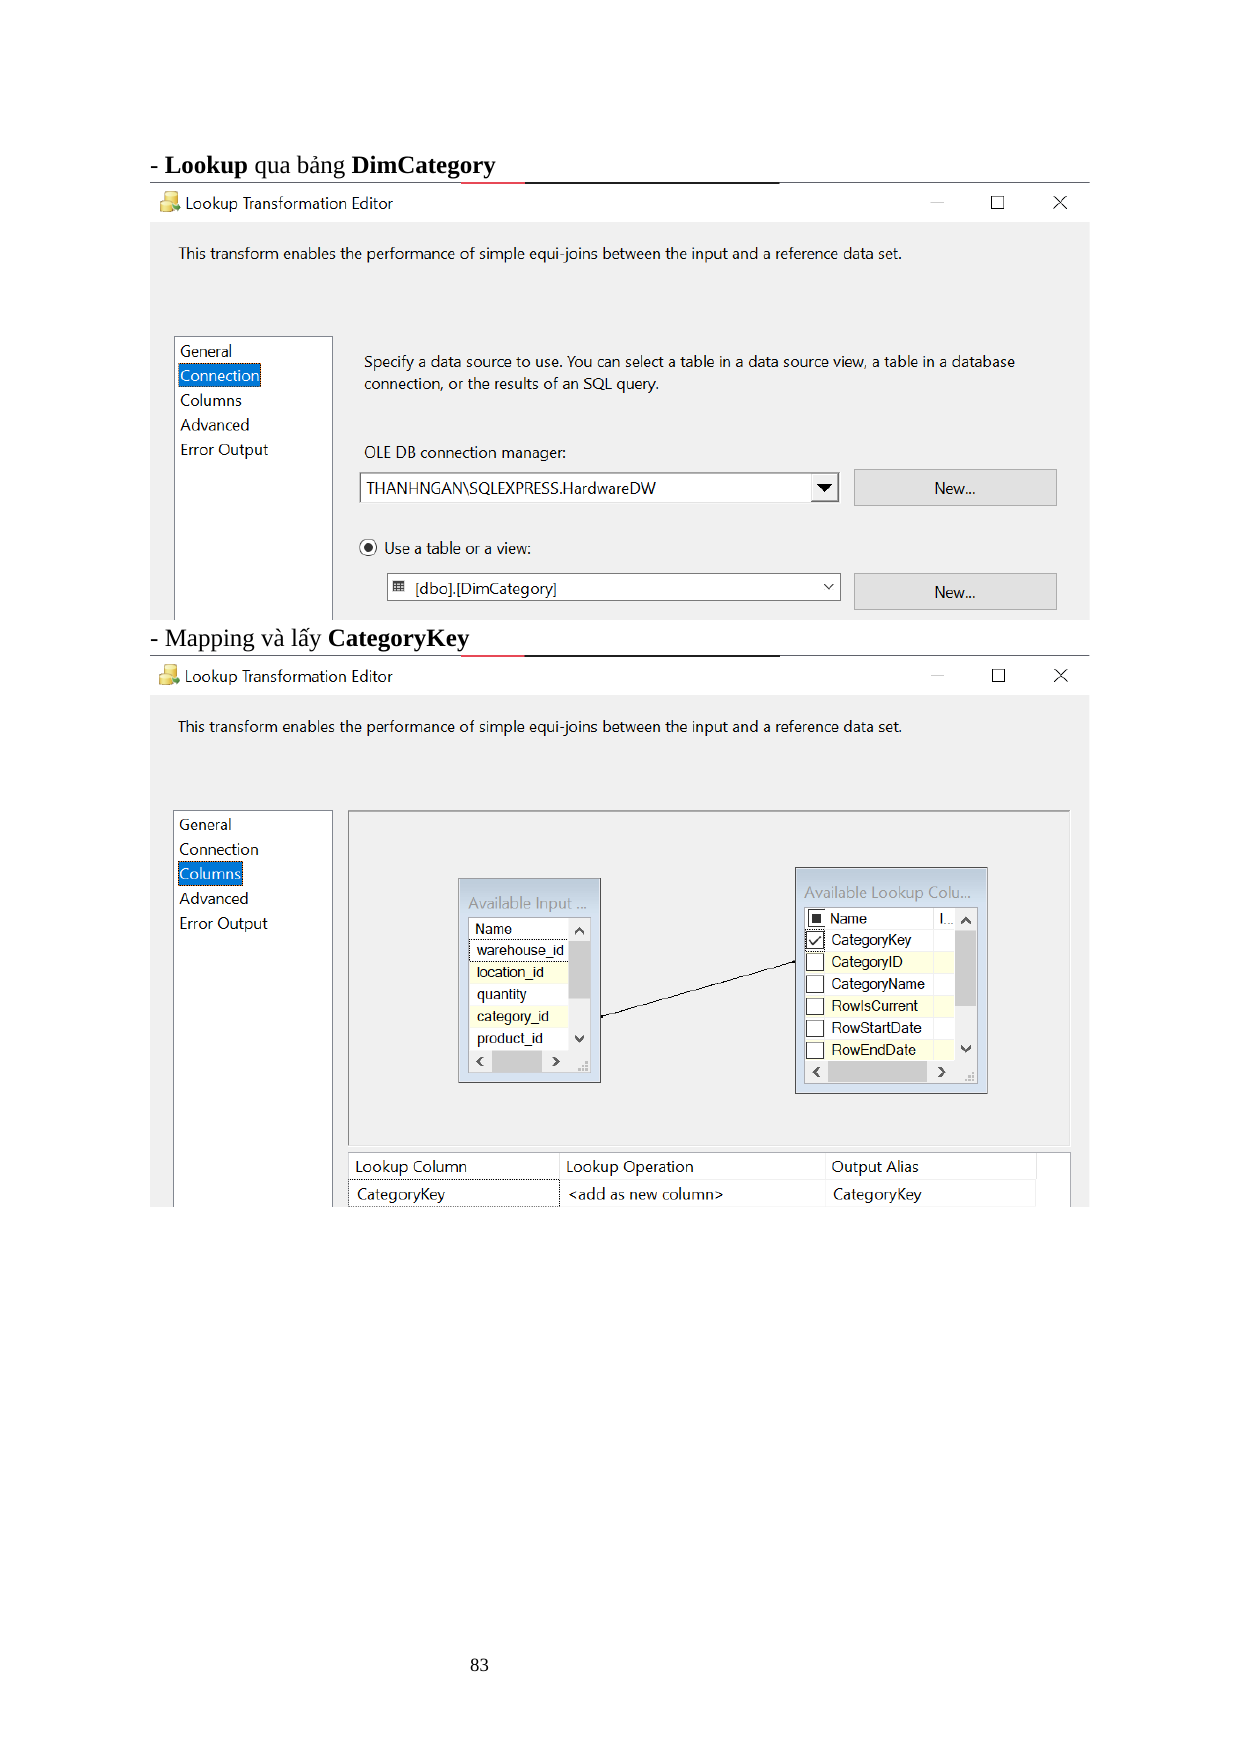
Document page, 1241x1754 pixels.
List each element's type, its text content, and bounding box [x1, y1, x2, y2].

text - Mapping và lấy CategoryKey [150, 623, 1090, 652]
picture [150, 182, 1090, 620]
picture [150, 655, 1090, 1207]
text - Lookup qua bảng DimCategory [150, 150, 1090, 179]
